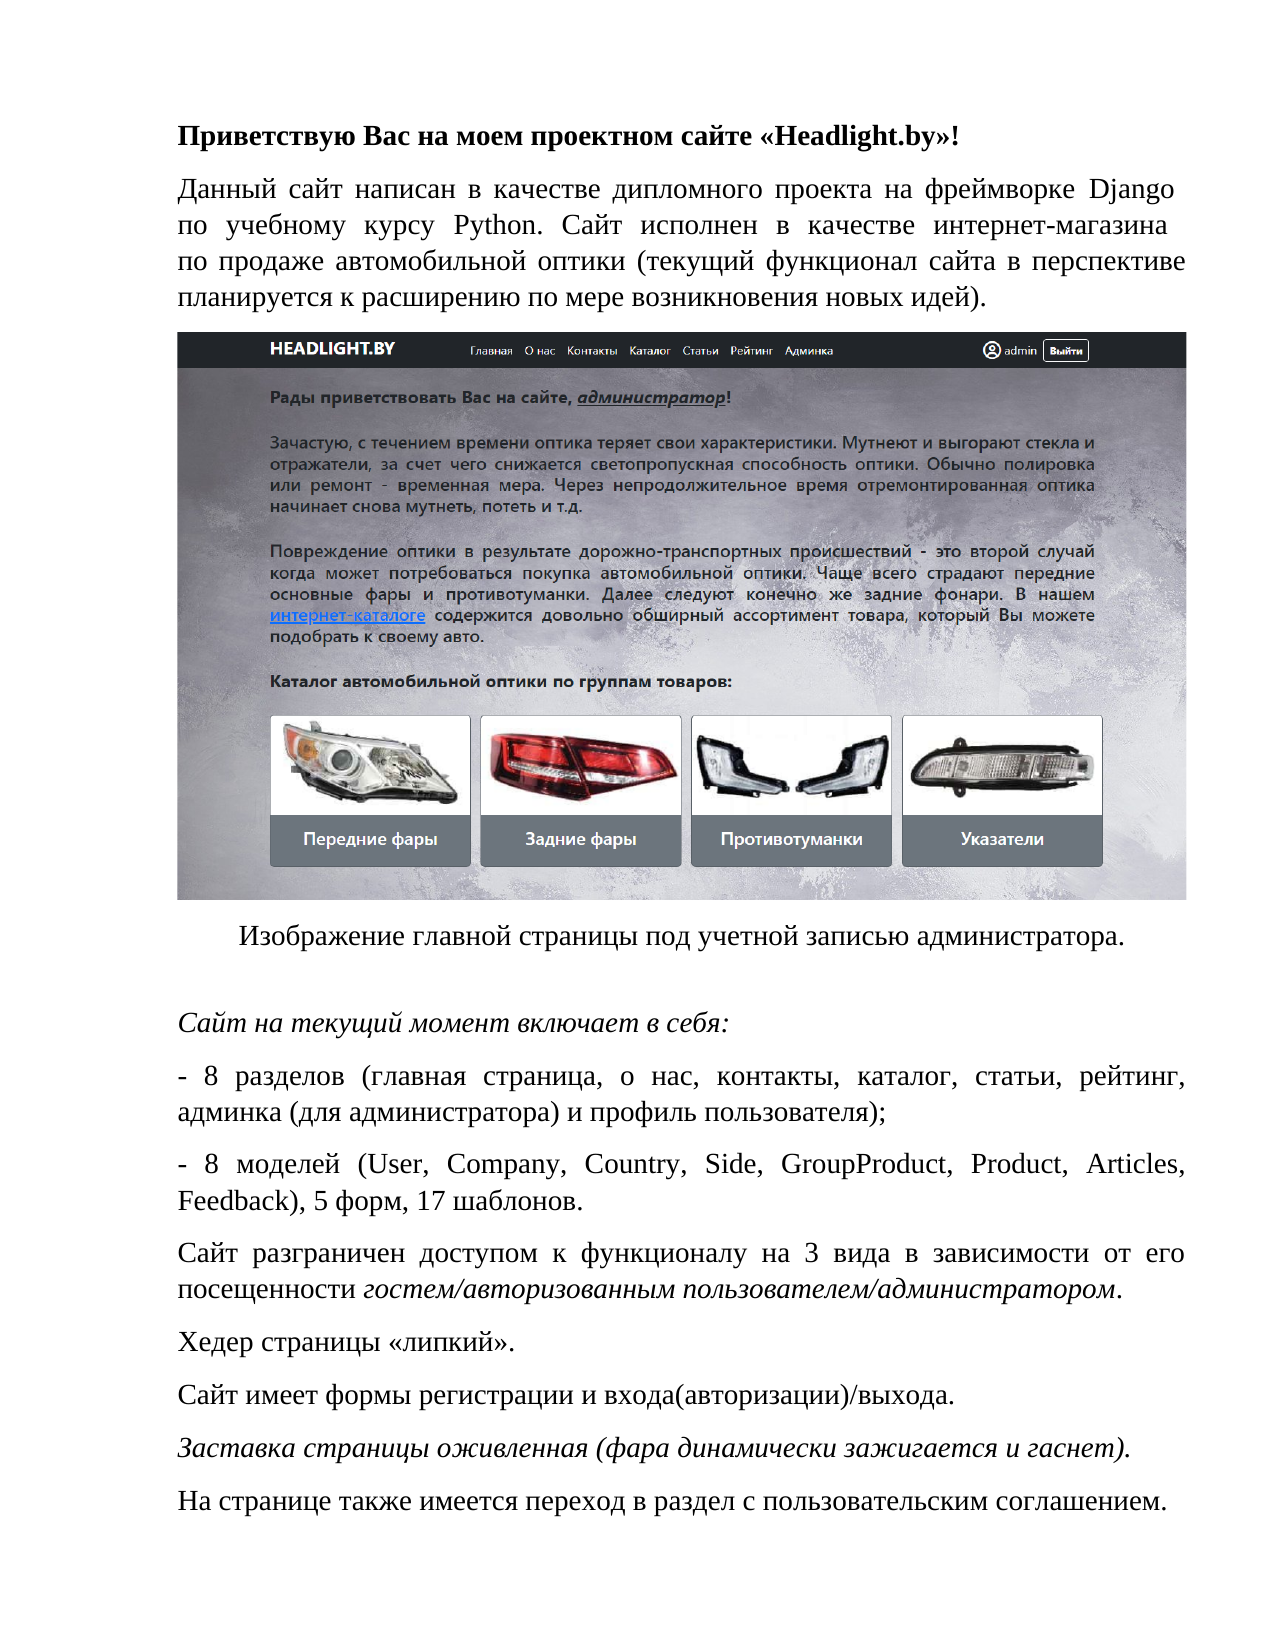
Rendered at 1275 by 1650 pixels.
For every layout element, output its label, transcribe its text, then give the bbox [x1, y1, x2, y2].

text - 8 моделей (User, Company, Country, Side, GroupProduct, Product, Articles, Feedback), 5 форм, 17 шаблонов. [177, 1147, 1186, 1216]
text Данный сайт написан в качестве дипломного проекта на фреймворке Django по учебному курсу Python. Сайт исполнен в качестве интернет-магазина по продаже автомобильной оптики (текущий функционал сайта в перспективе планируется к расширению по мере возникновения новых идей). [177, 171, 1186, 313]
text Изображение главной страницы под учетной записью администратора. [177, 918, 1186, 952]
text Приветствую Вас на моем проектном сайте «Headlight.by»! [177, 118, 1186, 152]
text Хедер страницы «липкий». [177, 1324, 1186, 1358]
picture [177, 332, 1187, 900]
text Сайт на текущий момент включает в себя: [177, 1005, 1186, 1038]
text - 8 разделов (главная страница, о нас, контакты, каталог, статьи, рейтинг, админка (для администратора) и профиль пользователя); [177, 1058, 1186, 1127]
text Сайт имеет формы регистрации и входа(авторизации)/выхода. [177, 1377, 1186, 1411]
text Заставка страницы оживленная (фара динамически зажигается и гаснет). [177, 1430, 1186, 1464]
text Сайт разграничен доступом к функционалу на 3 вида в зависимости от его посещенности гостем/авторизованным пользователем/администратором. [177, 1236, 1186, 1305]
text На странице также имеется переход в раздел с пользовательским соглашением. [177, 1483, 1186, 1516]
